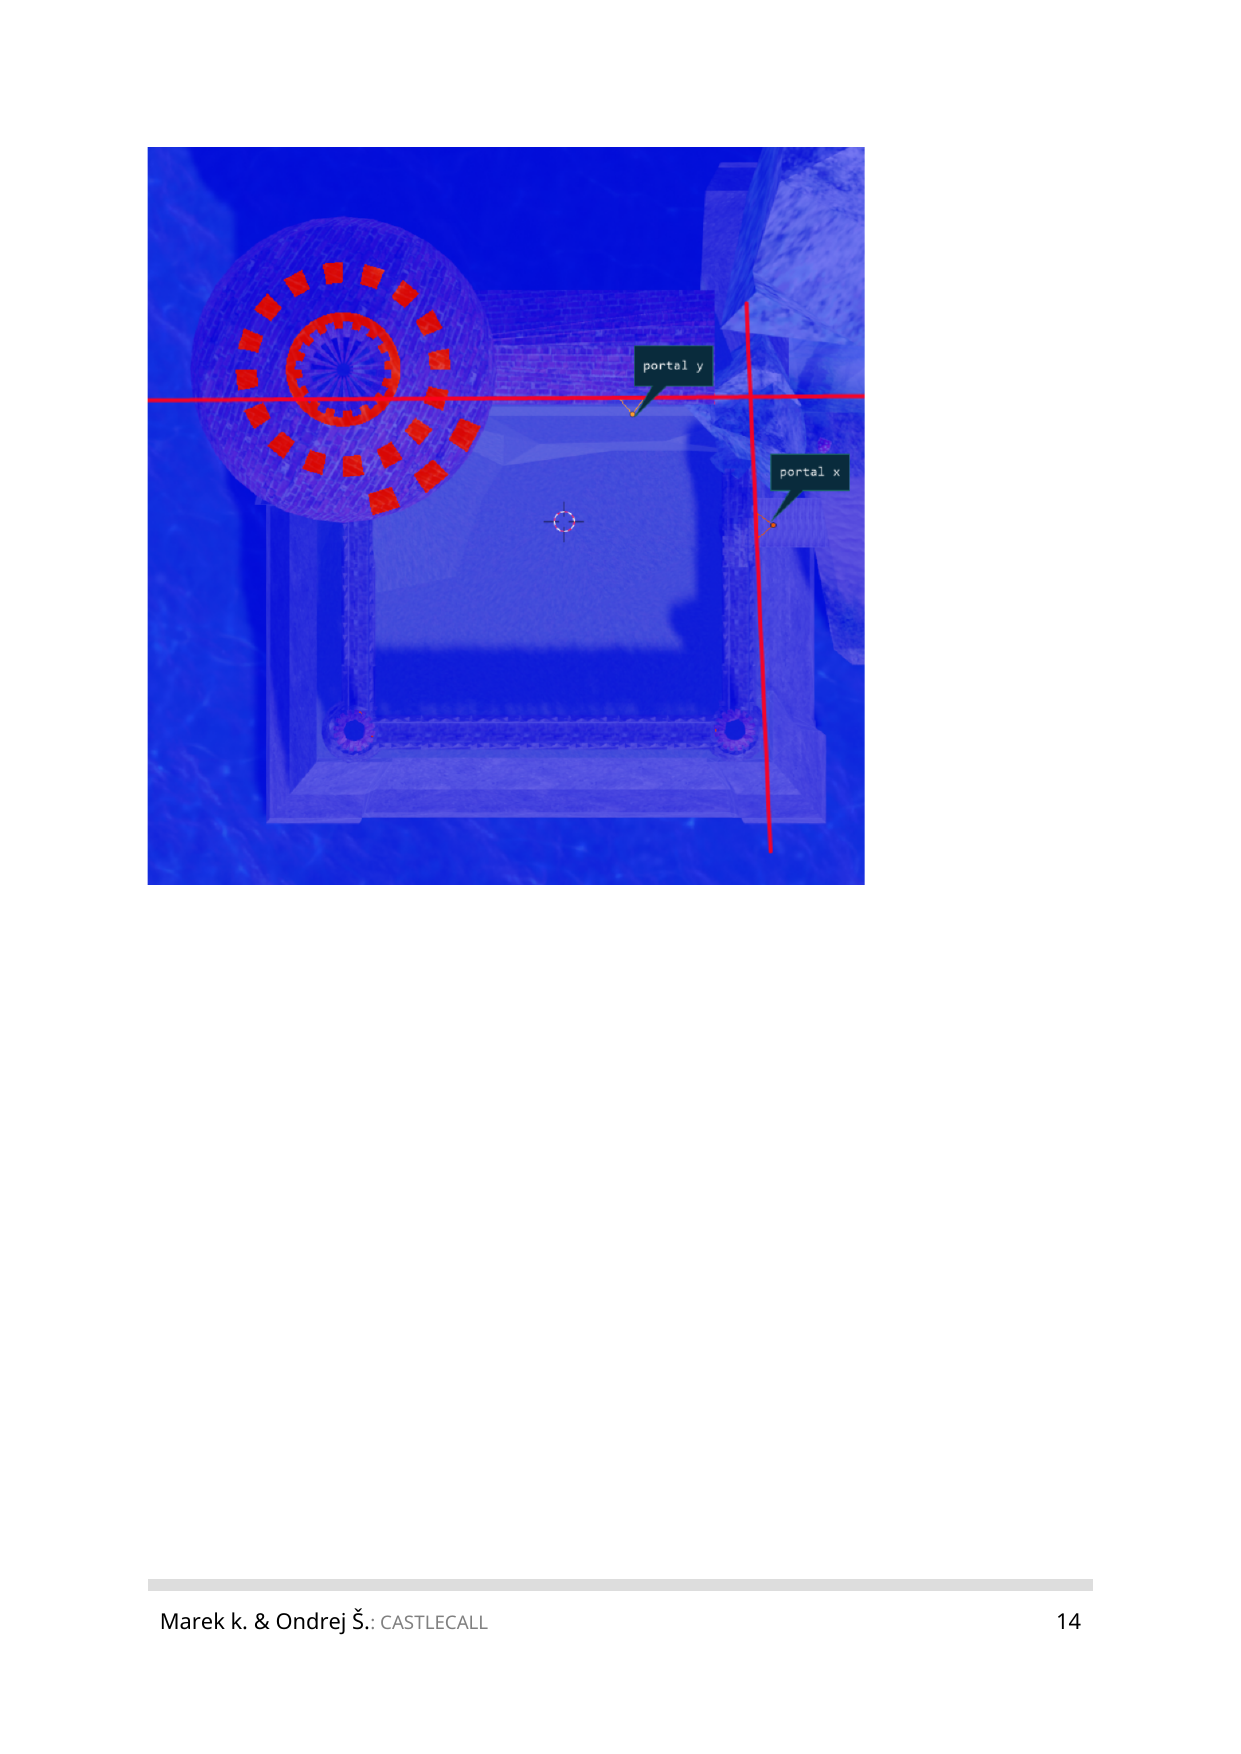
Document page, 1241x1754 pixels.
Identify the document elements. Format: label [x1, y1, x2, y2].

picture [147, 147, 865, 885]
